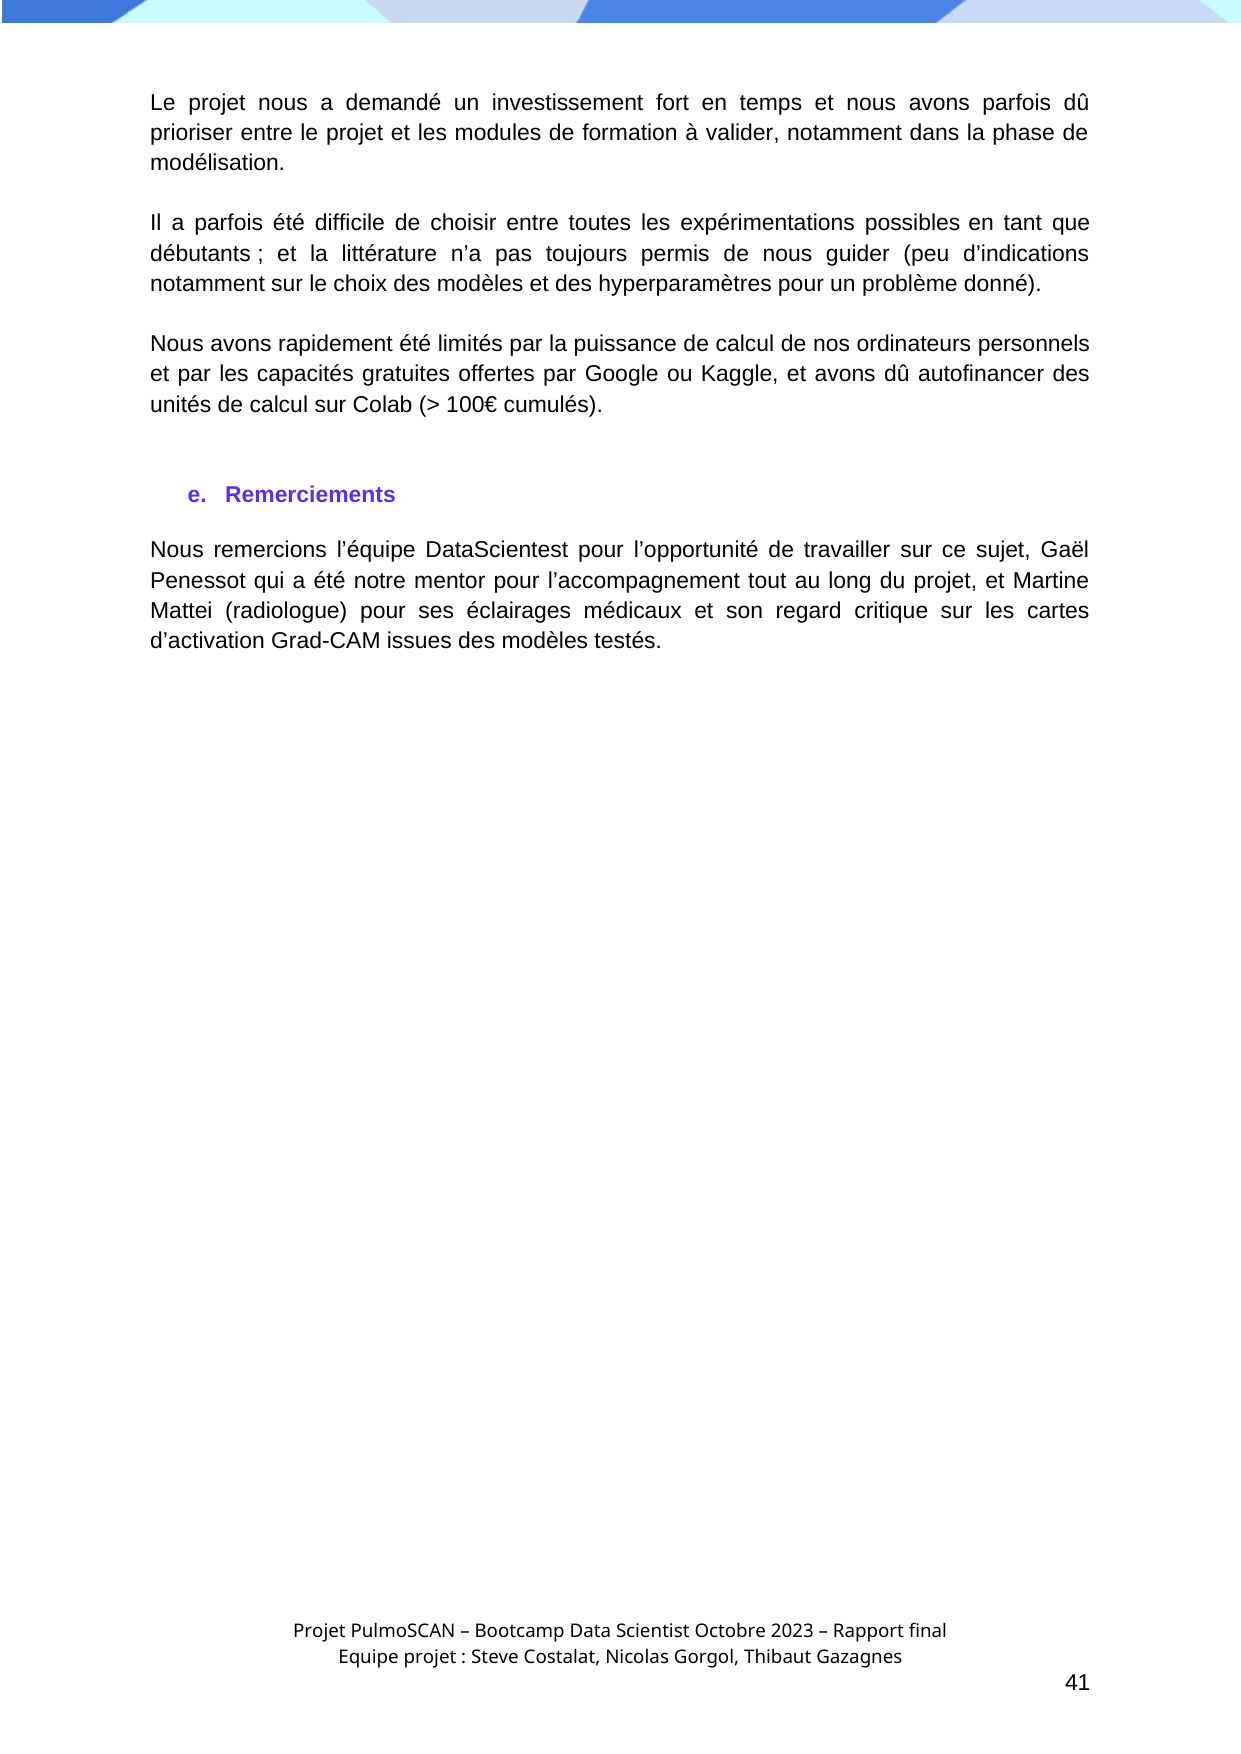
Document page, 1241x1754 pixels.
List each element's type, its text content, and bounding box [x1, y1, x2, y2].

picture [3, 0, 1241, 23]
text Nous avons rapidement été limités par la puissance de calcul de nos ordinateurs personnels et par les capacités gratuites offertes par Google ou Kaggle, et avons dû autofinancer des unités de calcul sur Colab (> 100€ cumulés). [150, 330, 1090, 417]
text Il a parfois été difficile de choisir entre toutes les expérimentations possibles en tant que débutants ; et la littérature n’a pas toujours permis de nous guider (peu d’indications notamment sur le choix des modèles et des hyperparamètres pour un problème donné). [150, 209, 1090, 296]
subtitle Remerciements [187, 481, 1090, 508]
text Le projet nous a demandé un investissement fort en temps et nous avons parfois dû prioriser entre le projet et les modules de formation à valider, notamment dans la phase de modélisation. [150, 88, 1090, 175]
text Nous remercions l’équipe DataScientest pour l’opportunité de travailler sur ce sujet, Gaël Penessot qui a été notre mentor pour l’accompagnement tout au long du projet, et Martine Mattei (radiologue) pour ses éclairages médicaux et son regard critique sur les cartes d’activation Grad-CAM issues des modèles testés. [150, 536, 1090, 653]
